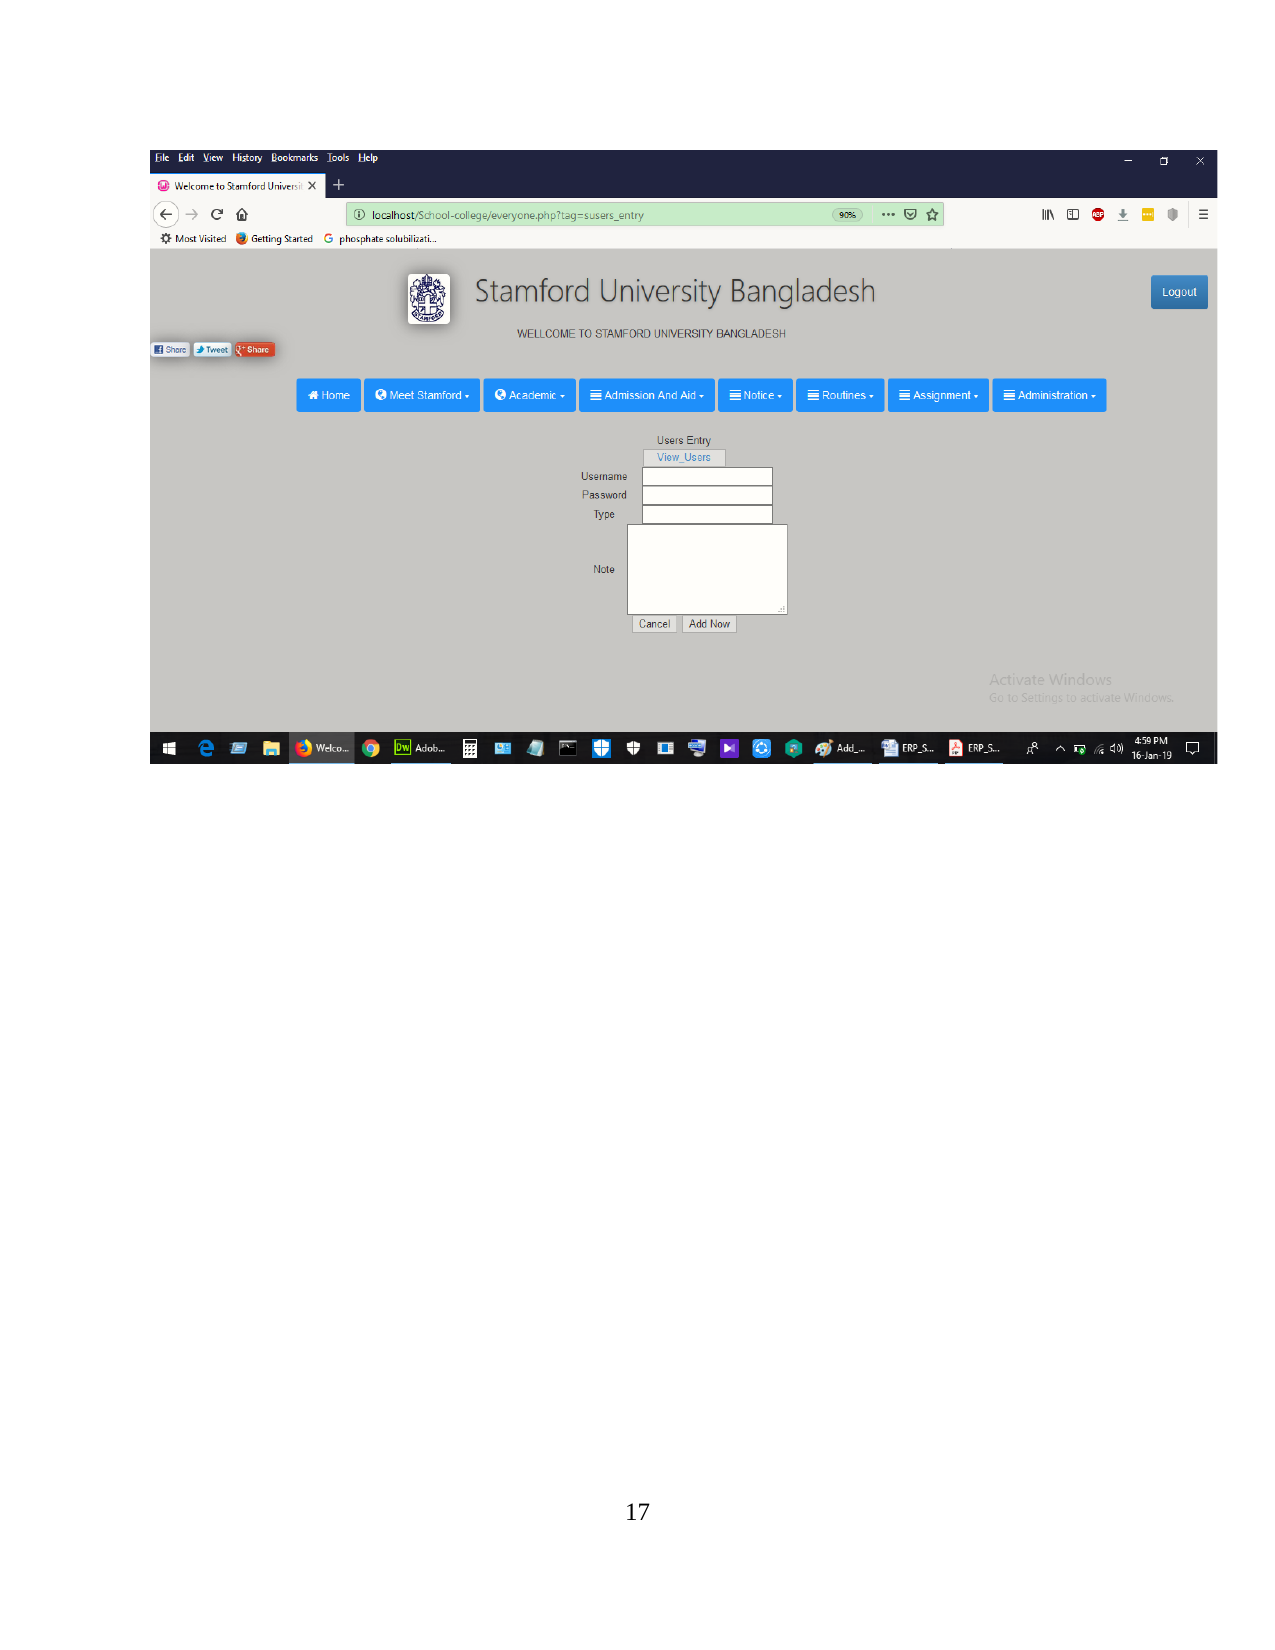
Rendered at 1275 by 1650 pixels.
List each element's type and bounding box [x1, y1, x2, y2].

picture [150, 150, 1218, 764]
